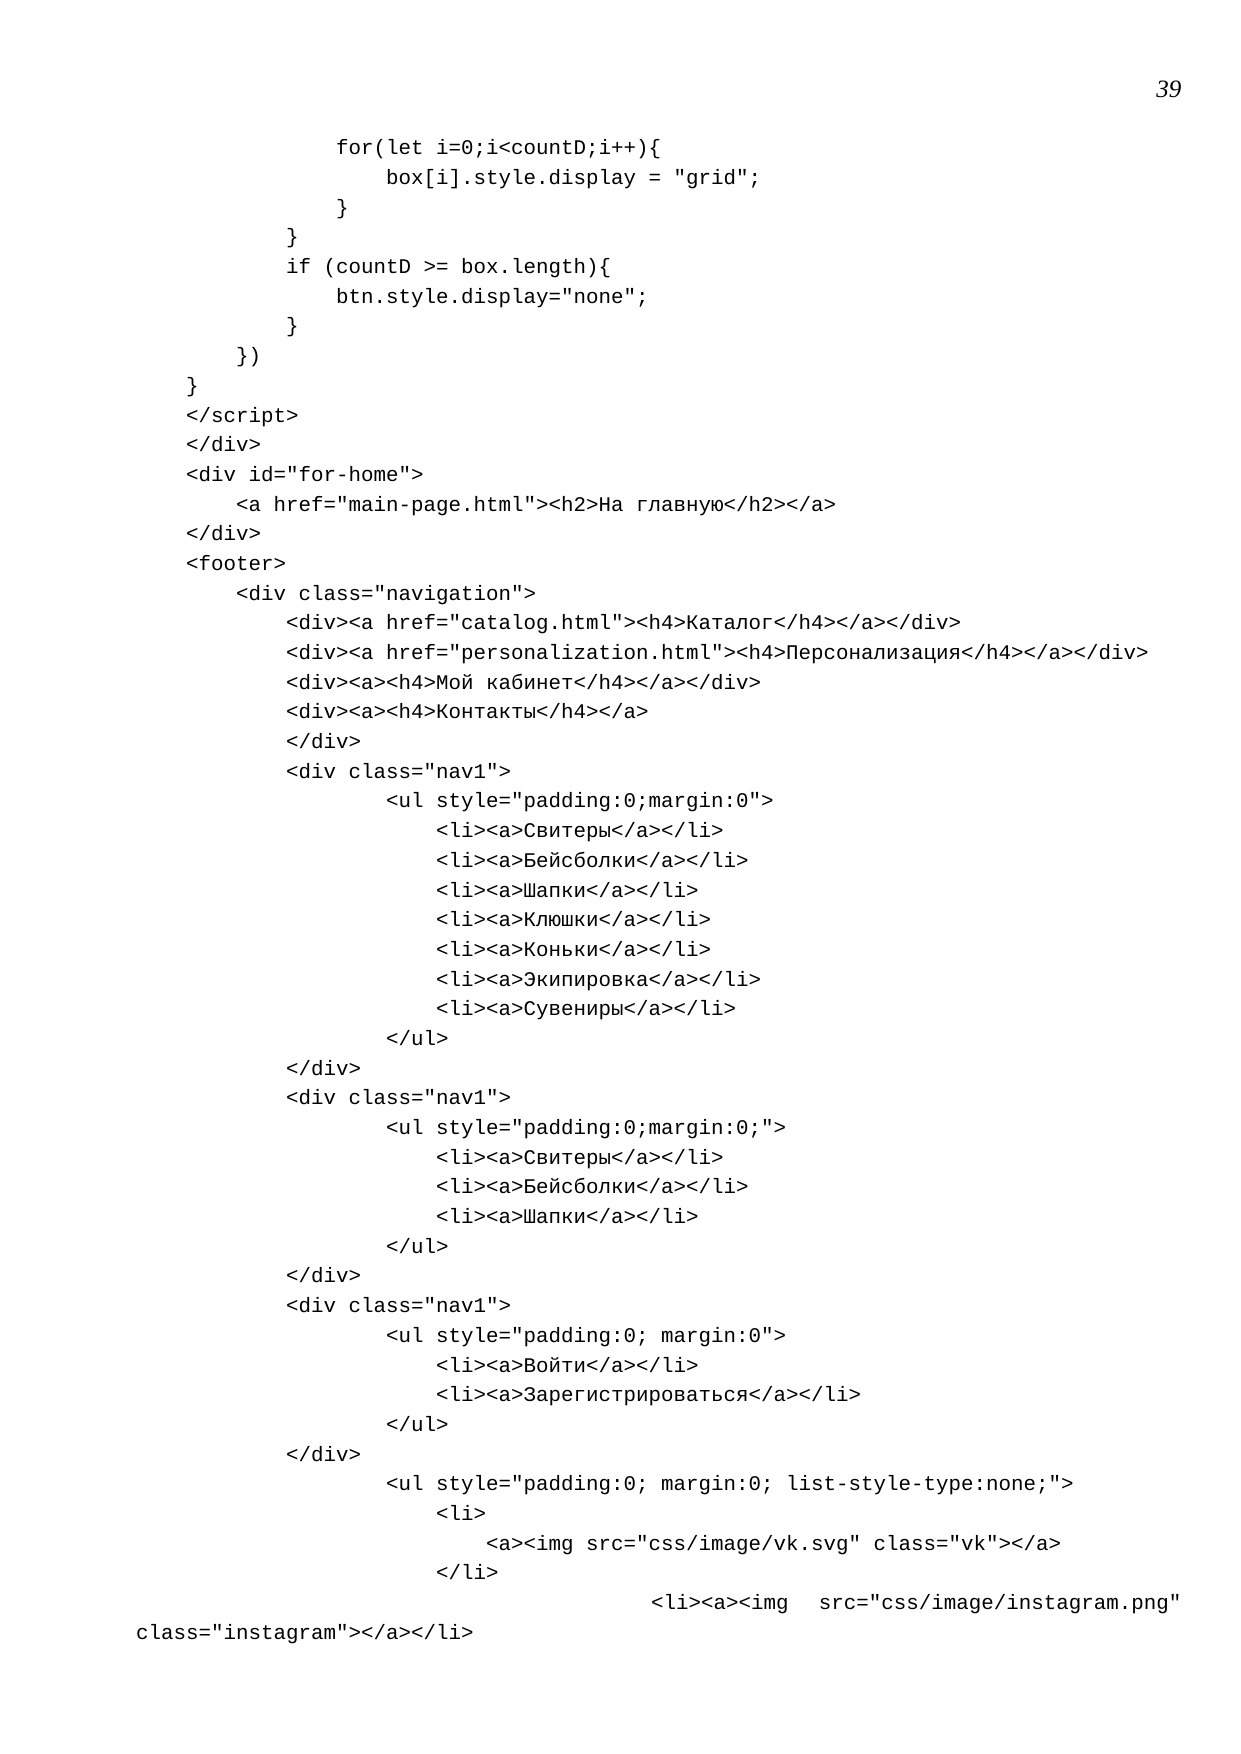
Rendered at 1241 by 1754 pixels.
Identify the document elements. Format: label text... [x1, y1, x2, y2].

text </div> [136, 1259, 1181, 1289]
text <div><a href="personalization.html"><h4>Персонализация</h4></a></div> [136, 636, 1181, 666]
text </ul> [136, 1230, 1181, 1259]
text </ul> [136, 1408, 1181, 1438]
text <li><a>Шапки</a></li> [136, 873, 1181, 903]
text <div id="for-home"> [136, 458, 1181, 488]
text }) [136, 339, 1181, 369]
text <li><a>Клюшки</a></li> [136, 903, 1181, 933]
text <ul style="padding:0;margin:0;"> [136, 1111, 1181, 1141]
text <div><a><h4>Контакты</h4></a> [136, 695, 1181, 725]
text box[i].style.display = "grid"; [136, 161, 1181, 191]
text </ul> [136, 1022, 1181, 1052]
text <a><img src="css/image/vk.svg" class="vk"></a> [136, 1527, 1181, 1556]
text <ul style="padding:0;margin:0"> [136, 784, 1181, 814]
text <a href="main-page.html"><h2>На главную</h2></a> [136, 488, 1181, 517]
text <ul style="padding:0; margin:0; list-style-type:none;"> [136, 1467, 1181, 1497]
text <li><a><img src="css/image/instagram.png" class="instagram"></a></li> [136, 1586, 1181, 1645]
text <li><a>Сувениры</a></li> [136, 992, 1181, 1022]
text <ul style="padding:0; margin:0"> [136, 1319, 1181, 1348]
text <div class="navigation"> [136, 577, 1181, 606]
text <li><a>Шапки</a></li> [136, 1200, 1181, 1230]
text if (countD >= box.length){ [136, 250, 1181, 280]
text <div class="nav1"> [136, 1081, 1181, 1111]
text </li> [136, 1556, 1181, 1586]
text } [136, 369, 1181, 398]
text } [136, 220, 1181, 250]
text </div> [136, 725, 1181, 755]
text } [136, 309, 1181, 339]
text <div><a><h4>Мой кабинет</h4></a></div> [136, 666, 1181, 695]
text <li><a>Экипировка</a></li> [136, 963, 1181, 992]
text <div class="nav1"> [136, 755, 1181, 784]
text </div> [136, 428, 1181, 458]
text <li><a>Бейсболки</a></li> [136, 1170, 1181, 1200]
text <div class="nav1"> [136, 1289, 1181, 1319]
text for(let i=0;i<countD;i++){ [136, 131, 1181, 161]
text <footer> [136, 547, 1181, 577]
text <li><a>Бейсболки</a></li> [136, 844, 1181, 873]
text btn.style.display="none"; [136, 280, 1181, 309]
text } [136, 191, 1181, 220]
text <li><a>Войти</a></li> [136, 1348, 1181, 1378]
text </div> [136, 1052, 1181, 1081]
text <li><a>Коньки</a></li> [136, 933, 1181, 963]
text </div> [136, 517, 1181, 547]
text <li><a>Свитеры</a></li> [136, 1141, 1181, 1170]
text <li><a>Зарегистрироваться</a></li> [136, 1378, 1181, 1408]
text <li><a>Свитеры</a></li> [136, 814, 1181, 844]
text </div> [136, 1438, 1181, 1467]
text <div><a href="catalog.html"><h4>Каталог</h4></a></div> [136, 606, 1181, 636]
text </script> [136, 398, 1181, 428]
text <li> [136, 1497, 1181, 1527]
